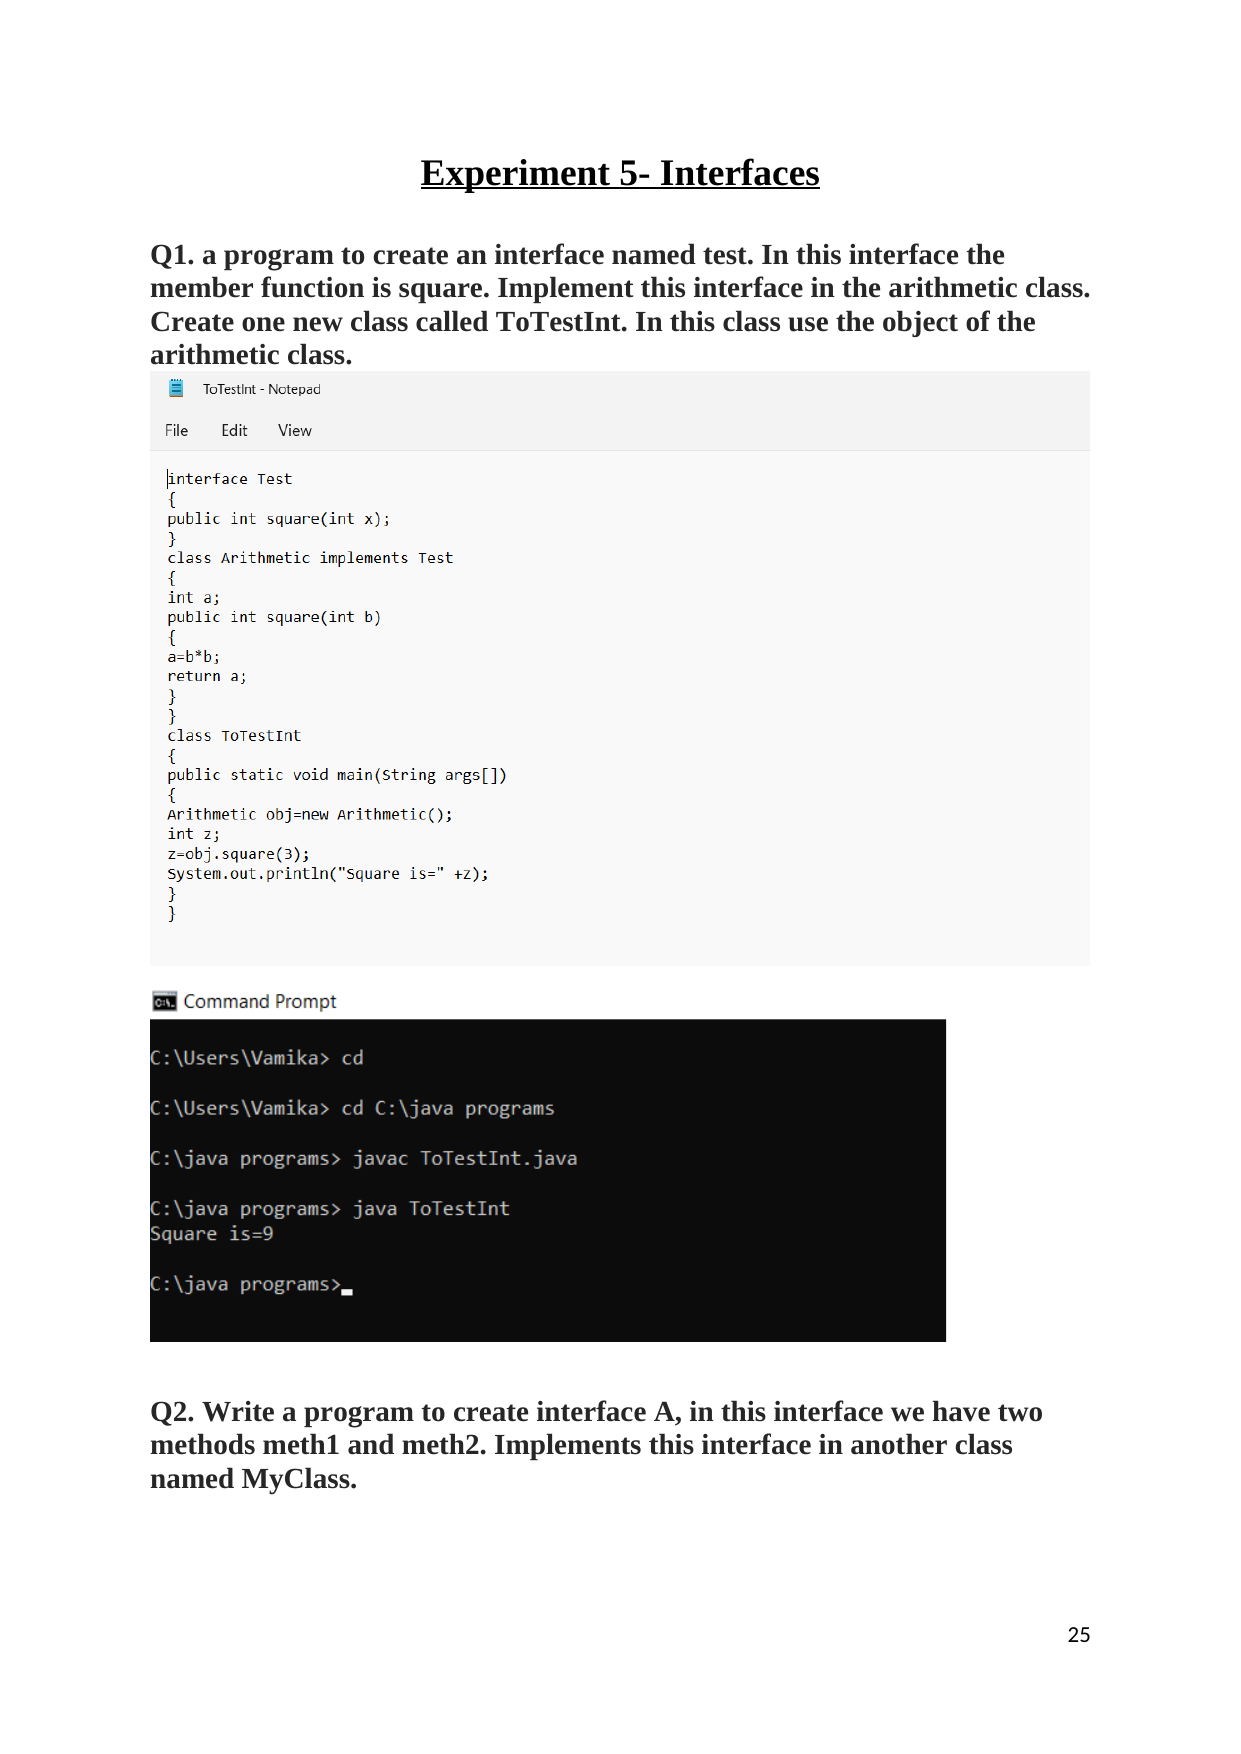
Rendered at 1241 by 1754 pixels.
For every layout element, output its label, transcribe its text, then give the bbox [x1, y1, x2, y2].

text Experiment 5- Interfaces [150, 150, 1091, 193]
picture [150, 371, 1091, 966]
text Q2. Write a program to create interface A, in this interface we have two methods meth1 and meth2. Implements this interface in another class named MyClass. [150, 1394, 1098, 1494]
text Q1. a program to create an interface named test. In this interface the member function is square. Implement this interface in the arithmetic class. Create one new class called ToTestInt. In this class use the object of the arithmetic class. [150, 237, 1098, 371]
picture [150, 984, 947, 1342]
